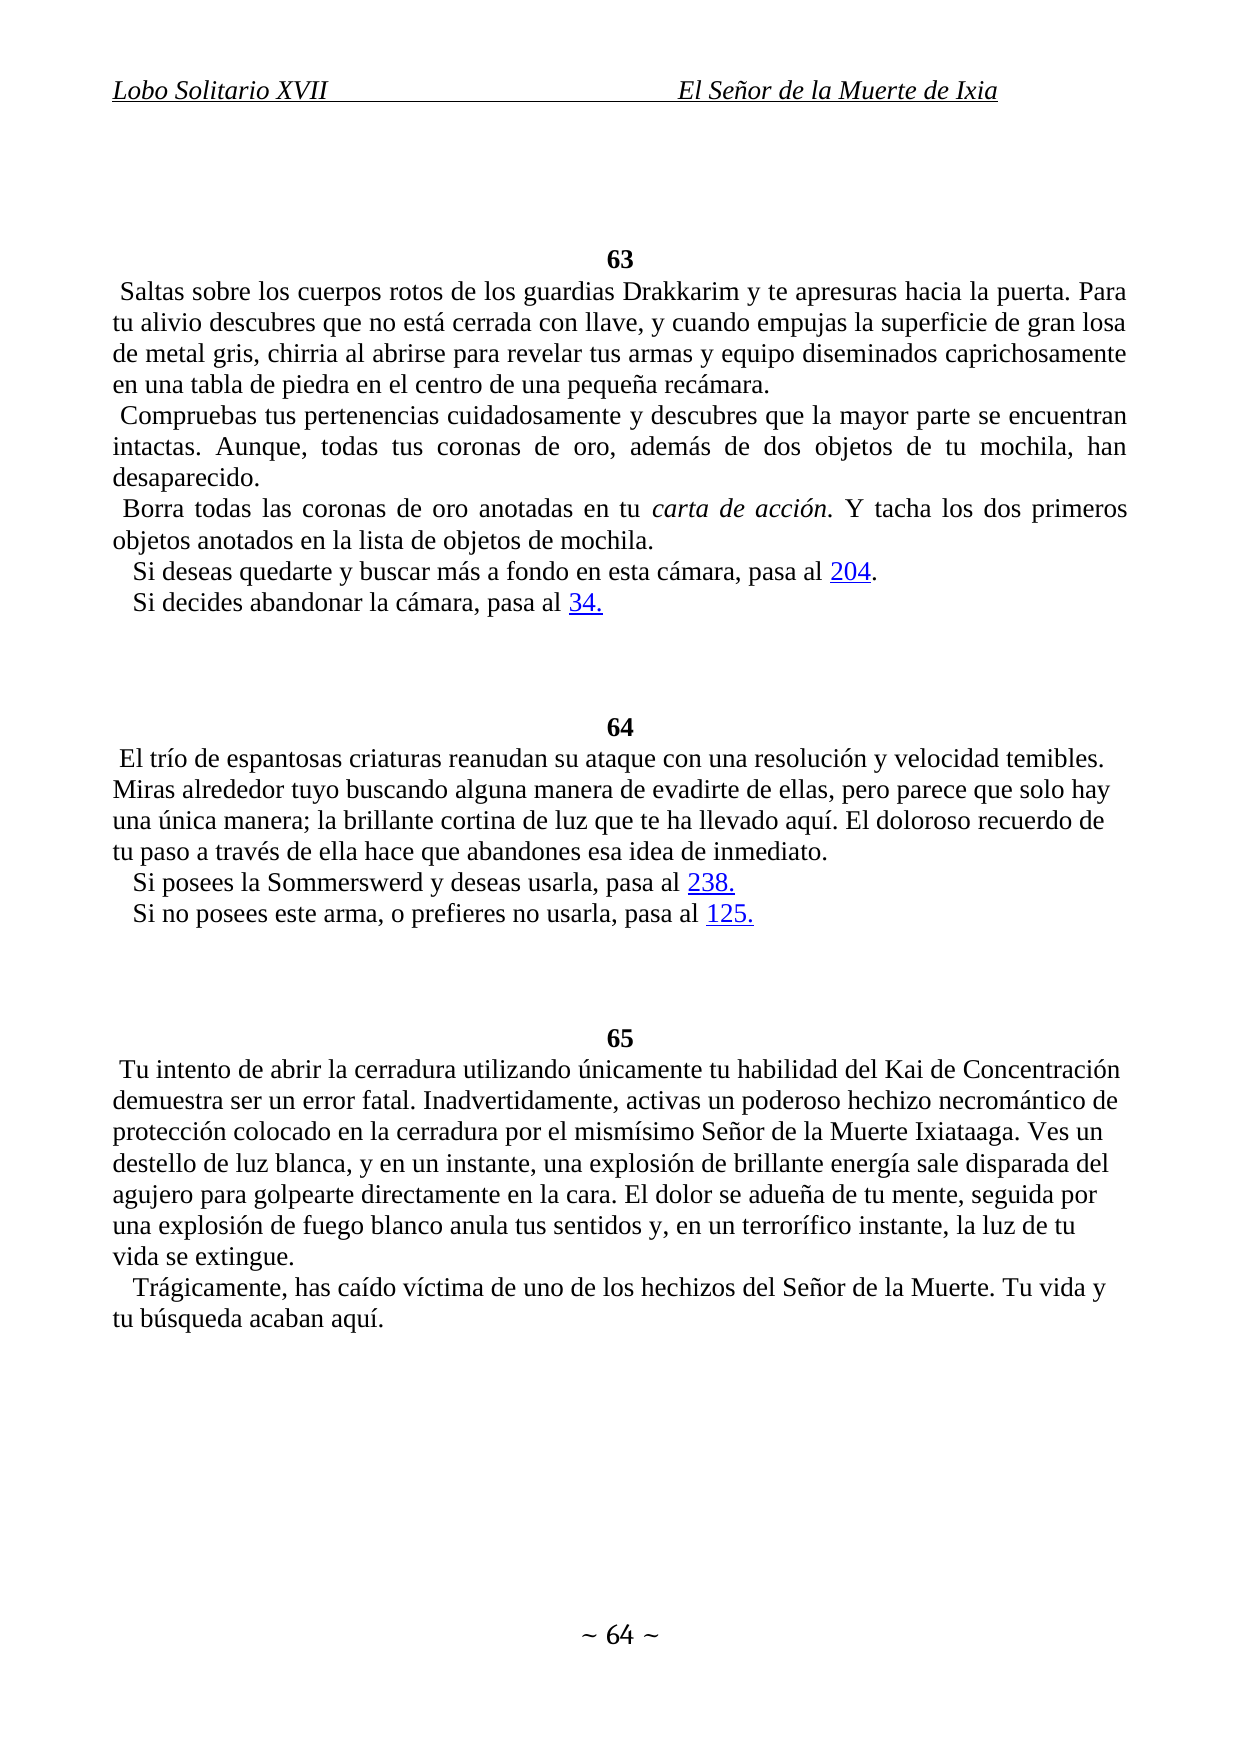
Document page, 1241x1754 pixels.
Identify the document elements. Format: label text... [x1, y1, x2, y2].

text 65 [112, 1022, 1128, 1053]
text 63 [112, 243, 1128, 274]
text Si no posees este arma, o prefieres no usarla, pasa al 125. [112, 897, 1128, 929]
text Si deseas quedarte y buscar más a fondo en esta cámara, pasa al 204. [112, 555, 1128, 586]
text 64 [112, 711, 1128, 742]
text Compruebas tus pertenencias cuidadosamente y descubres que la mayor parte se encuentran intactas. Aunque, todas tus coronas de oro, además de dos objetos de tu mochila, han desaparecido. [112, 399, 1128, 493]
text El trío de espantosas criaturas reanudan su ataque con una resolución y velocidad temibles. Miras alrededor tuyo buscando alguna manera de evadirte de ellas, pero parece que solo hay una única manera; la brillante cortina de luz que te ha llevado aquí. El doloroso recuerdo de tu paso a través de ella hace que abandones esa idea de inmediato. [112, 742, 1128, 866]
text Saltas sobre los cuerpos rotos de los guardias Drakkarim y te apresuras hacia la puerta. Para tu alivio descubres que no está cerrada con llave, y cuando empujas la superficie de gran losa de metal gris, chirria al abrirse para revelar tus armas y equipo diseminados caprichosamente en una tabla de piedra en el centro de una pequeña recámara. [112, 274, 1128, 399]
text Trágicamente, has caído víctima de uno de los hechizos del Señor de la Muerte. Tu vida y tu búsqueda acaban aquí. [112, 1271, 1128, 1333]
text Si posees la Sommerswerd y deseas usarla, pasa al 238. [112, 866, 1128, 897]
text Borra todas las coronas de oro anotadas en tu carta de acción. Y tacha los dos primeros objetos anotados en la lista de objetos de mochila. [112, 493, 1128, 555]
text Tu intento de abrir la cerradura utilizando únicamente tu habilidad del Kai de Concentración demuestra ser un error fatal. Inadvertidamente, activas un poderoso hechizo necromántico de protección colocado en la cerradura por el mismísimo Señor de la Muerte Ixiataaga. Ves un destello de luz blanca, y en un instante, una explosión de brillante energía sale disparada del agujero para golpearte directamente en la cara. El dolor se adueña de tu mente, seguida por una explosión de fuego blanco anula tus sentidos y, en un terrorífico instante, la luz de tu vida se extingue. [112, 1053, 1128, 1271]
text Si decides abandonar la cámara, pasa al 34. [112, 586, 1128, 617]
